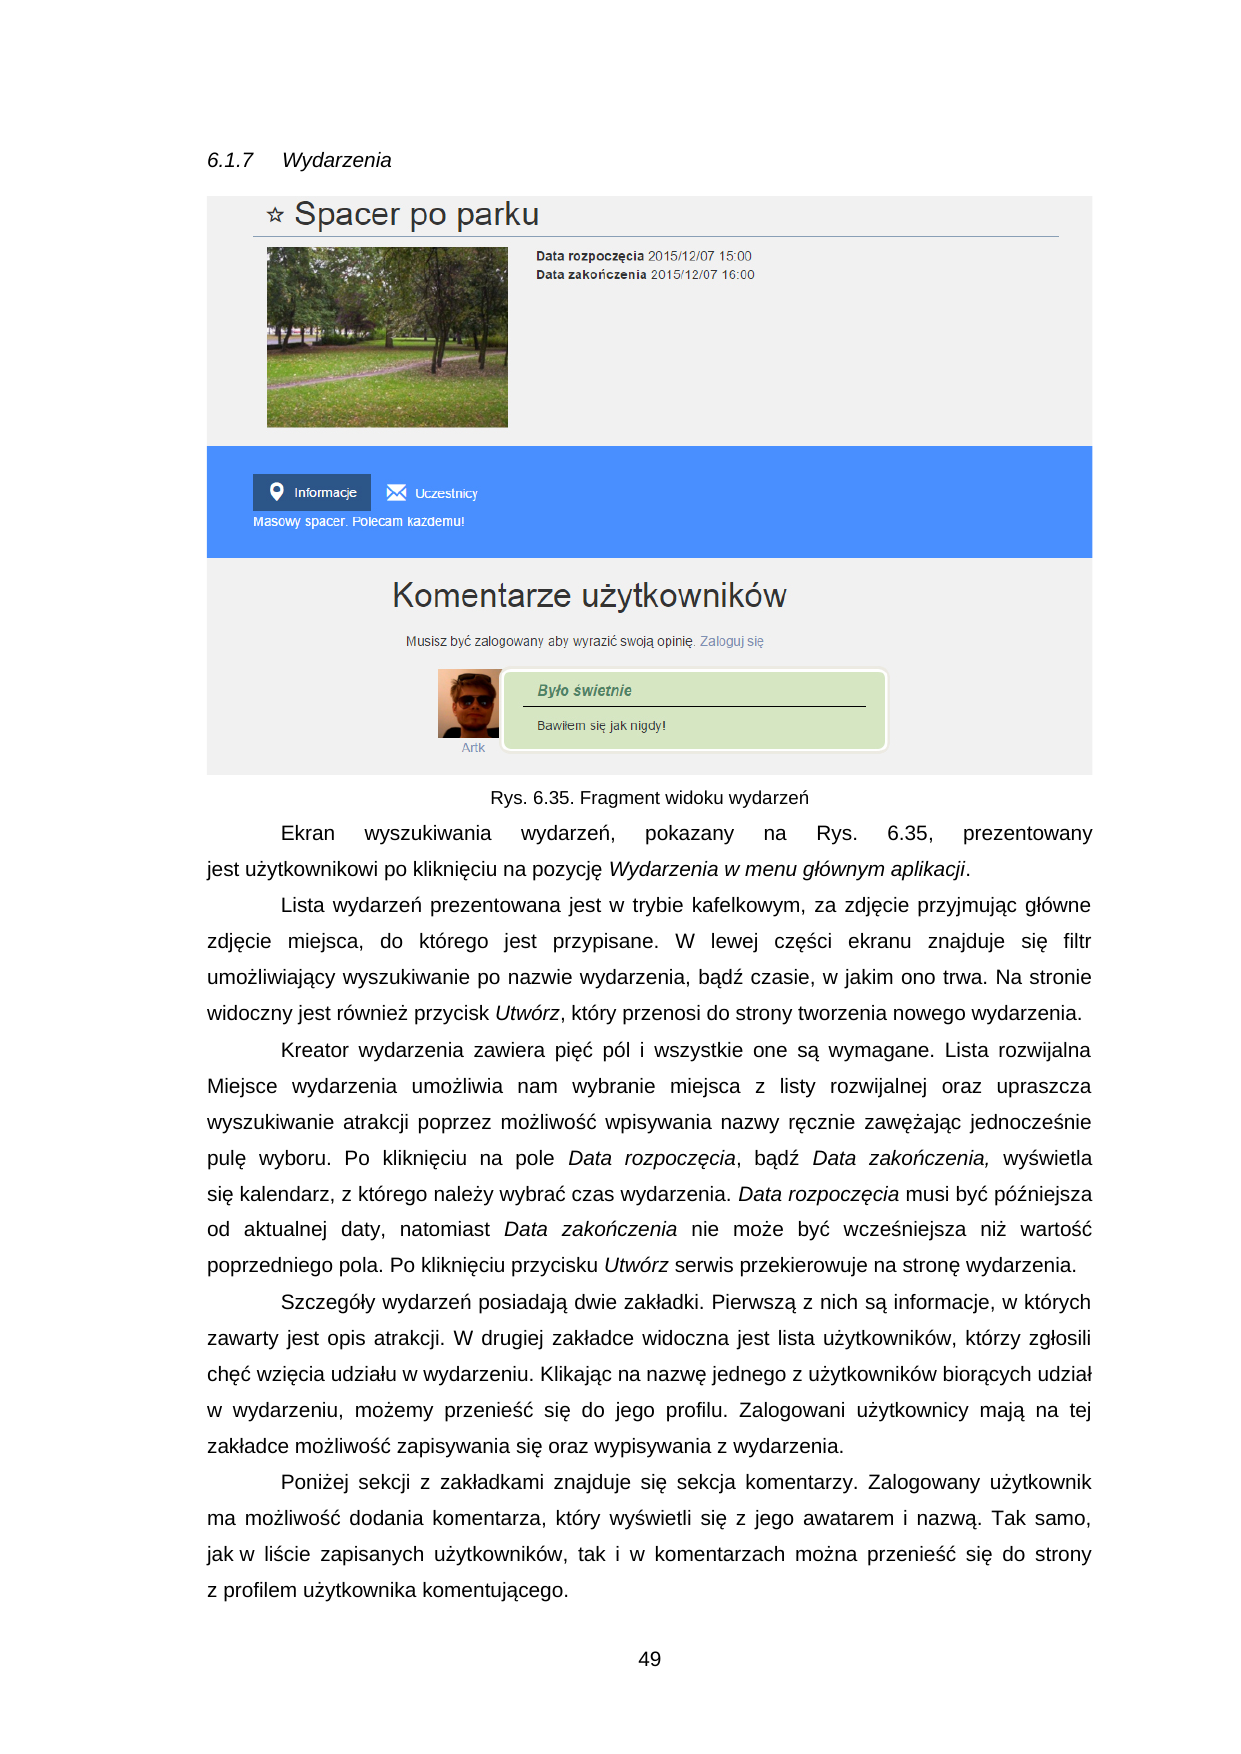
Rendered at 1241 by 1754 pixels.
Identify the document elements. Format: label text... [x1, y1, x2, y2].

subtitle Wydarzenia [207, 148, 1092, 172]
text Szczegóły wydarzeń posiadają dwie zakładki. Pierwszą z nich są informacje, w których zawarty jest opis atrakcji. W drugiej zakładce widoczna jest lista użytkowników, którzy zgłosili chęć wzięcia udziału w wydarzeniu. Klikając na nazwę jednego z użytkowników biorących udział w wydarzeniu, możemy przenieść się do jego profilu. Zalogowani użytkownicy mają na tej zakładce możliwość zapisywania się oraz wypisywania z wydarzenia. [207, 1290, 1092, 1457]
text Lista wydarzeń prezentowana jest w trybie kafelkowym, za zdjęcie przyjmując główne zdjęcie miejsca, do którego jest przypisane. W lewej części ekranu znajduje się filtr umożliwiający wyszukiwanie po nazwie wydarzenia, bądź czasie, w jakim ono trwa. Na stronie widoczny jest również przycisk Utwórz, który przenosi do strony tworzenia nowego wydarzenia. [207, 893, 1092, 1025]
picture [206, 196, 1093, 775]
text Kreator wydarzenia zawiera pięć pól i wszystkie one są wymagane. Lista rozwijalna Miejsce wydarzenia umożliwia nam wybranie miejsca z listy rozwijalnej oraz upraszcza wyszukiwanie atrakcji poprzez możliwość wpisywania nazwy ręcznie zawężając jednocześnie pulę wyboru. Po kliknięciu na pole Data rozpoczęcia, bądź Data zakończenia, wyświetla siękalendarz, z którego należy wybrać czas wydarzenia. Data rozpoczęcia musi być późniejsza od aktualnej daty, natomiast Data zakończenia nie może być wcześniejsza niż wartość poprzedniego pola. Po kliknięciu przycisku Utwórz serwis przekierowuje na stronę wydarzenia. [207, 1038, 1092, 1277]
text Poniżej sekcji z zakładkami znajduje się sekcja komentarzy. Zalogowany użytkownik ma możliwość dodania komentarza, który wyświetli się z jego awatarem i nazwą. Tak samo, w liście zapisanych użytkowników, tak i w komentarzach można przenieść się do strony zprofilem użytkownika komentującego. [207, 1470, 1092, 1602]
text Ekran wyszukiwania wydarzeń, pokazany na Rys. 6.10, prezentowany użytkownikowi po kliknięciu na pozycję Wydarzenia w menu głównym aplikacji. [207, 821, 1092, 881]
